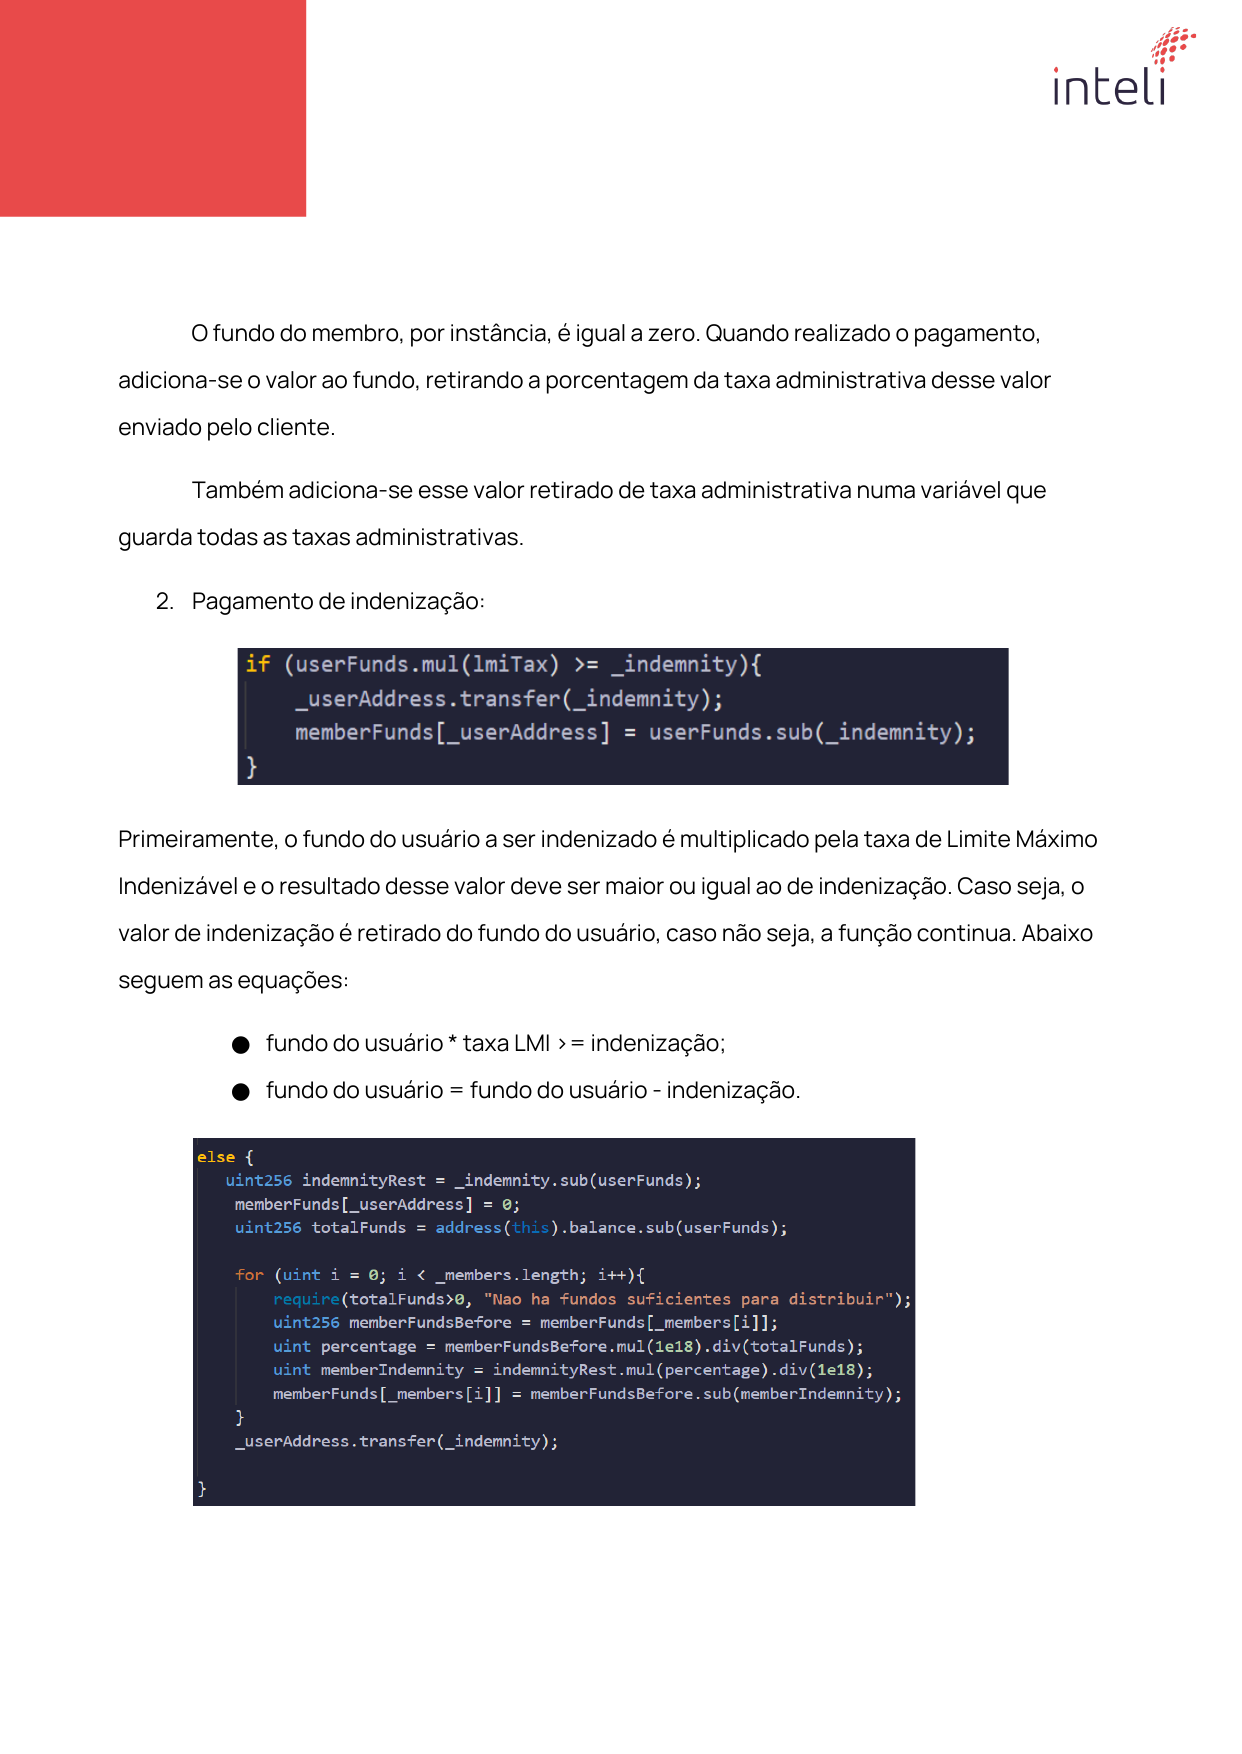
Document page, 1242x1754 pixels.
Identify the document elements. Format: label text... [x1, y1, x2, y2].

picture [0, 0, 307, 217]
text Primeiramente, o fundo do usuário a ser indenizado é multiplicado pela taxa de Limite Máximo Indenizável e o resultado desse valor deve ser maior ou igual ao de indenização. Caso seja, o valor de indenização é retirado do fundo do usuário, caso não seja, a função continua. Abaixo seguem as equações: [118, 776, 1123, 995]
subtitle O fundo do membro, por instância, é igual a zero. Quando realizado o pagamento, adiciona-se o valor ao fundo, retirando a porcentagem da taxa administrativa desse valor enviado pelo cliente. [118, 317, 1123, 442]
list fundo do usuário = fundo do usuário - indenização. [231, 1074, 1123, 1106]
list Pagamento de indenização: [156, 585, 1123, 616]
picture [237, 648, 1009, 785]
picture [193, 1138, 916, 1506]
text Também adiciona-se esse valor retirado de taxa administrativa numa variável que guarda todas as taxas administrativas. [118, 474, 1123, 553]
list fundo do usuário * taxa LMI >= indenização; [231, 1027, 1123, 1059]
picture [1054, 27, 1197, 105]
